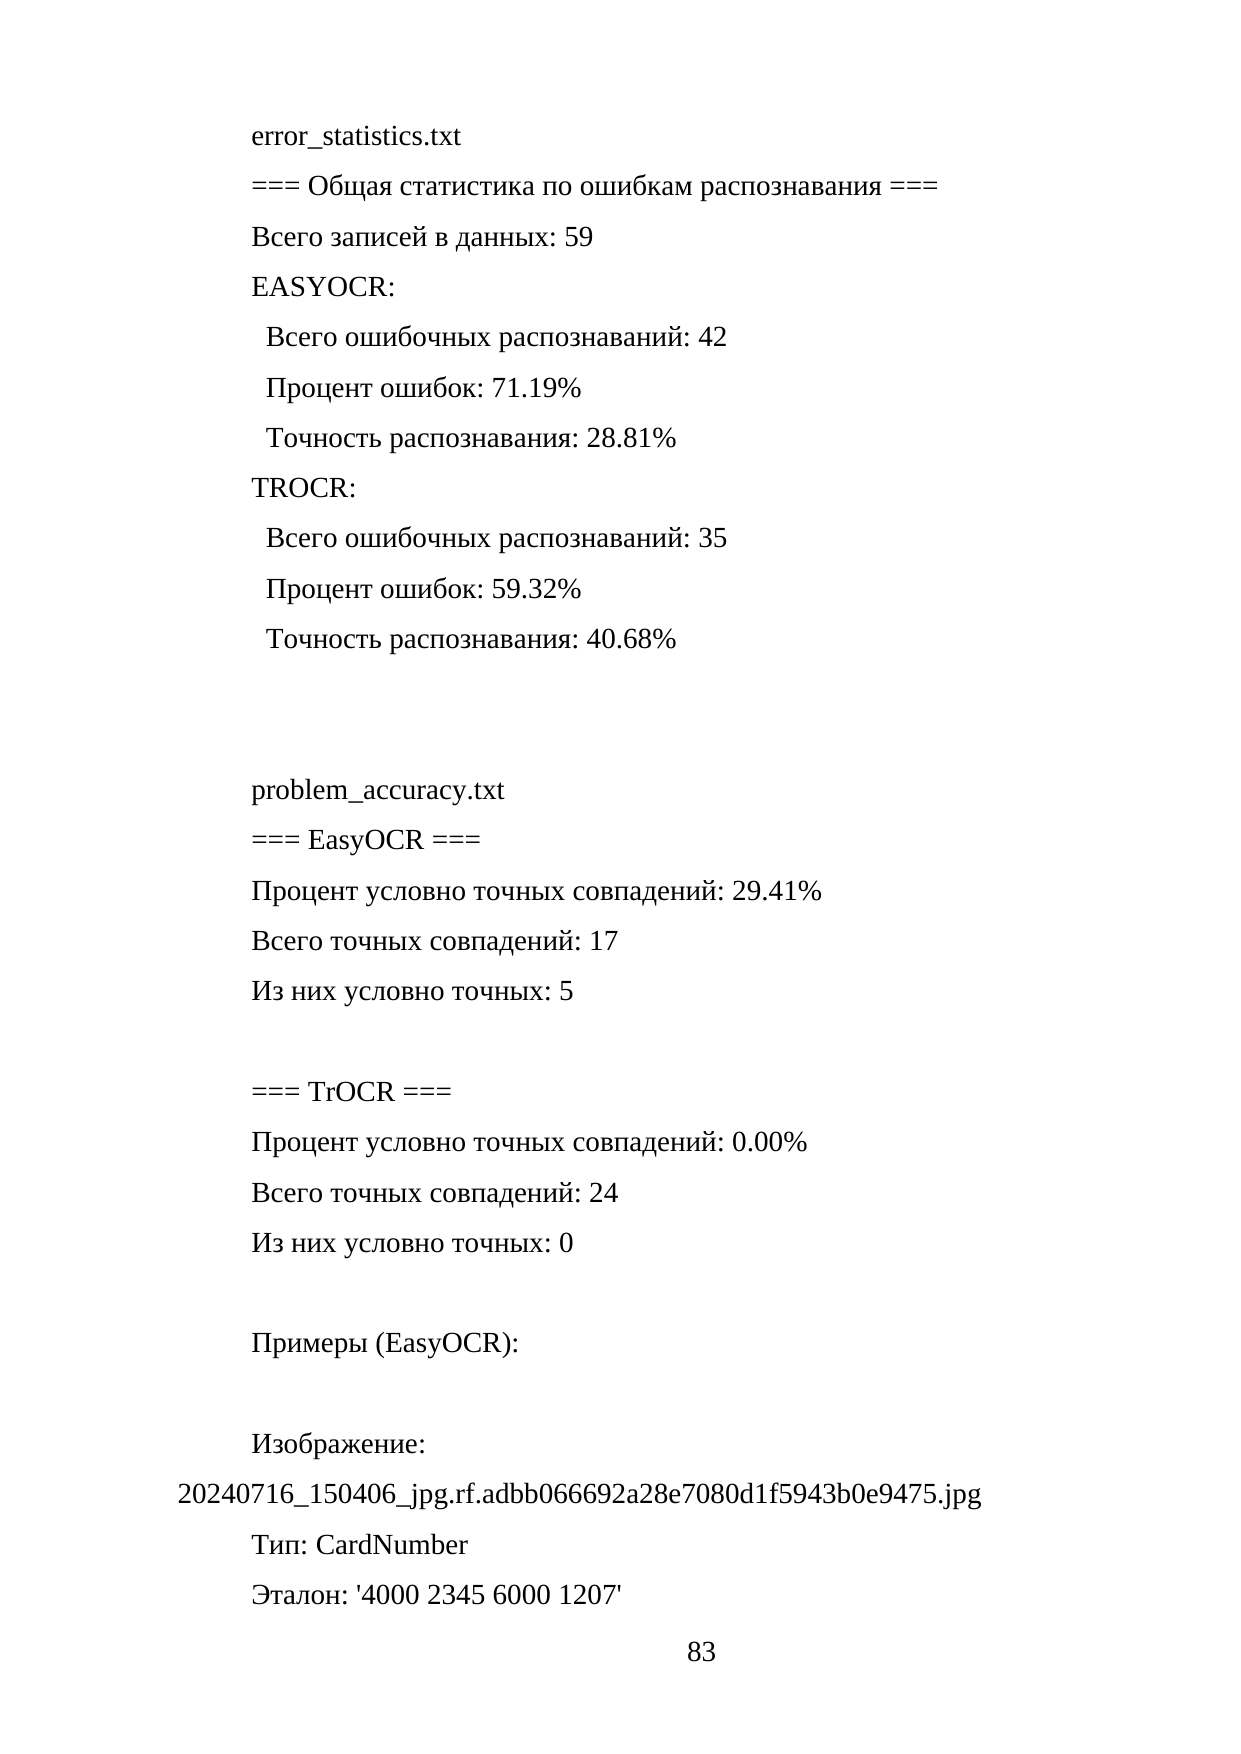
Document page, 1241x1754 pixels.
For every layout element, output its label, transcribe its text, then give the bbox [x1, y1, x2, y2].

text problem_accuracy.txt [177, 772, 1152, 806]
text Тип: CardNumber [177, 1527, 1152, 1560]
text Процент ошибок: 59.32% [177, 571, 1152, 604]
text === Общая статистика по ошибкам распознавания === [177, 168, 1152, 202]
text Процент ошибок: 71.19% [177, 370, 1152, 403]
text Процент условно точных совпадений: 0.00% [177, 1124, 1152, 1158]
text Из них условно точных: 5 [177, 973, 1152, 1007]
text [177, 1426, 1152, 1510]
text Всего ошибочных распознаваний: 42 [177, 319, 1152, 353]
text error_statistics.txt [177, 118, 1152, 152]
text Эталон: '4000 2345 6000 1207' [177, 1577, 1152, 1611]
text Всего точных совпадений: 17 [177, 923, 1152, 957]
text Всего точных совпадений: 24 [177, 1175, 1152, 1208]
text TROCR: [177, 470, 1152, 504]
text === EasyOCR === [177, 822, 1152, 856]
text Из них условно точных: 0 [177, 1225, 1152, 1258]
text Всего записей в данных: 59 [177, 219, 1152, 252]
text === TrOCR === [177, 1074, 1152, 1108]
text Процент условно точных совпадений: 29.41% [177, 873, 1152, 906]
text EASYOCR: [177, 269, 1152, 303]
text Точность распознавания: 40.68% [177, 621, 1152, 655]
text Точность распознавания: 28.81% [177, 420, 1152, 453]
text Примеры (EasyOCR): [177, 1326, 1152, 1359]
text Всего ошибочных распознаваний: 35 [177, 521, 1152, 554]
